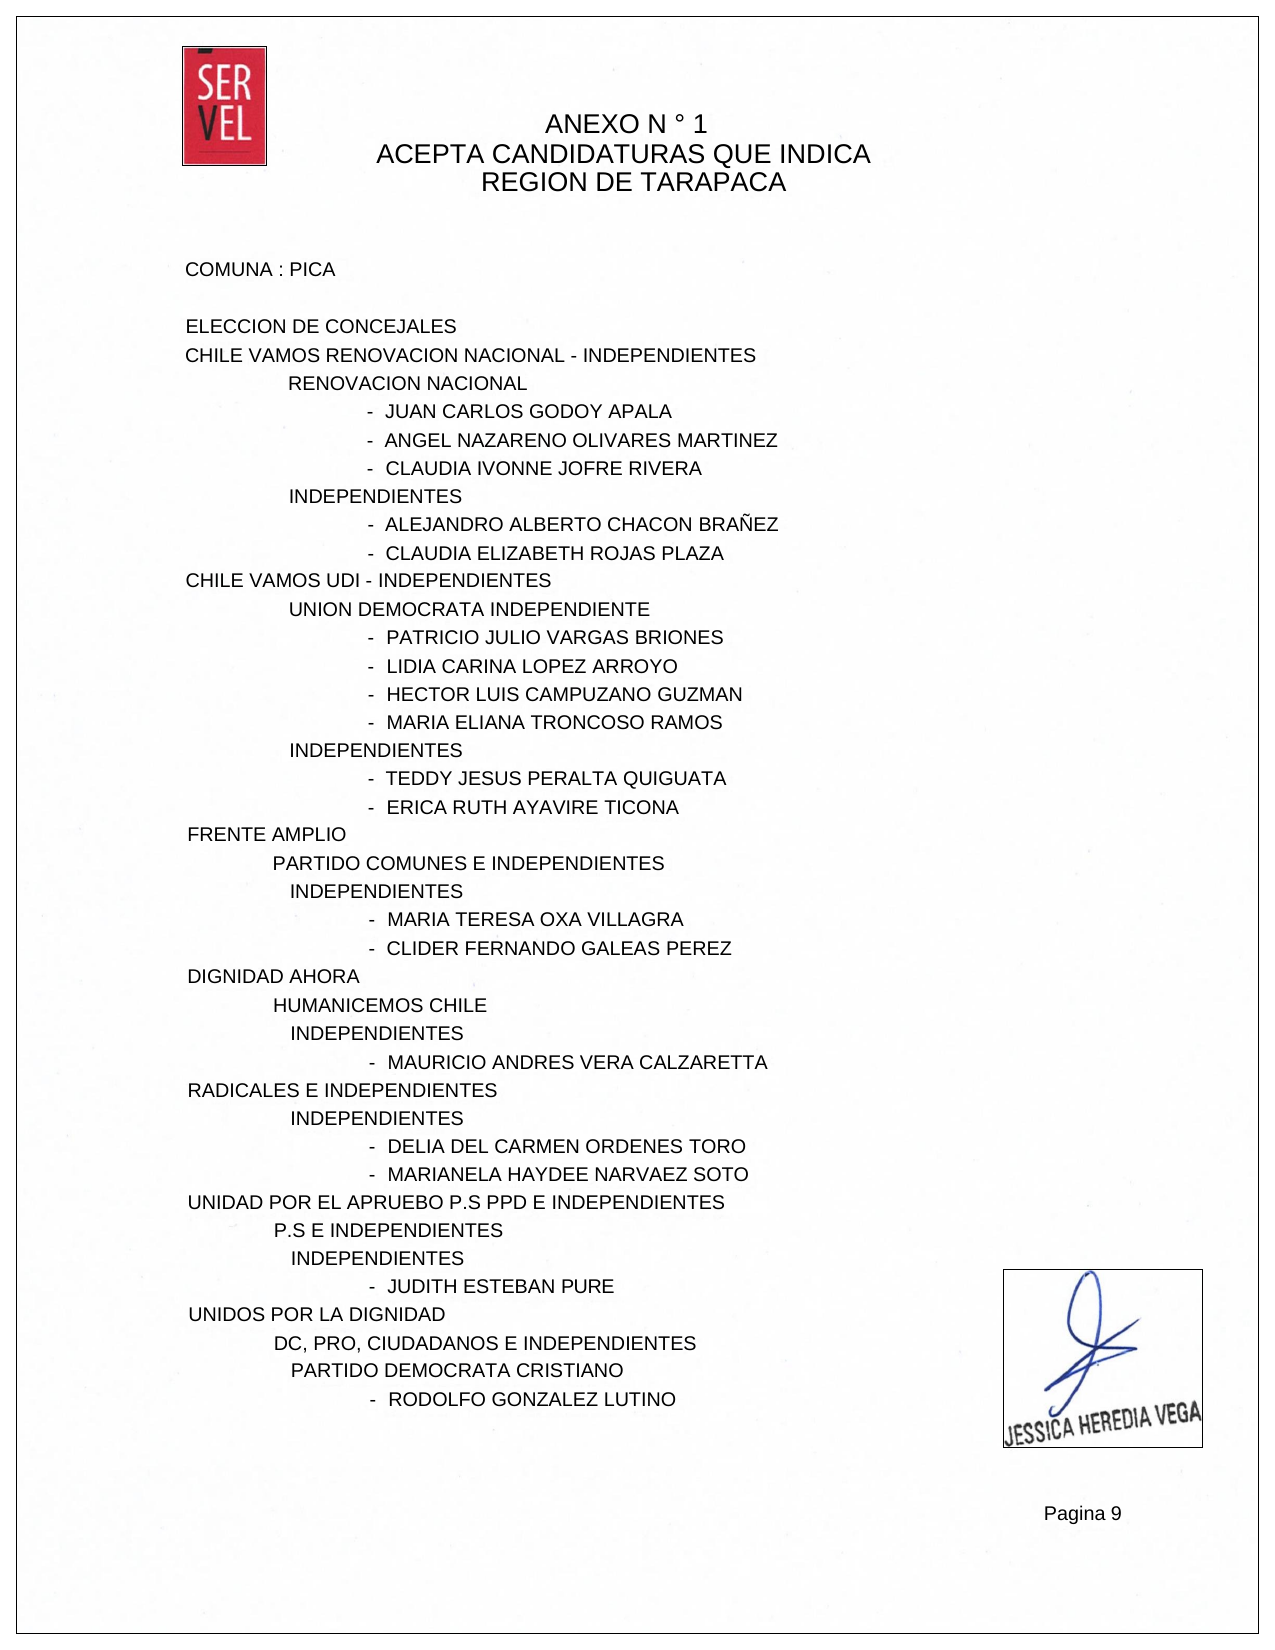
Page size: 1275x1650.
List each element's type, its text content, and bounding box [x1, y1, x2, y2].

list TEDDY JESUS PERALTA QUIGUATA [368, 767, 1233, 790]
list CLIDER FERNANDO GALEAS PEREZ [368, 937, 1233, 960]
text Pagina 9 [173, 1502, 1122, 1525]
list JUDITH ESTEBAN PURE UNIDOS POR LA DIGNIDAD [188, 1275, 616, 1325]
text FRENTE AMPLIO [187, 823, 1233, 846]
list MAURICIO ANDRES VERA CALZARETTA RADICALES E INDEPENDIENTES [187, 1051, 768, 1101]
text P.S E INDEPENDIENTES INDEPENDIENTES [273, 1219, 505, 1269]
list ALEJANDRO ALBERTO CHACON BRAÑEZ [367, 513, 1233, 536]
list DELIA DEL CARMEN ORDENES TORO [369, 1135, 1233, 1158]
list RODOLFO GONZALEZ LUTINO [369, 1387, 1233, 1410]
list CLAUDIA ELIZABETH ROJAS PLAZA CHILE VAMOS UDI - INDEPENDIENTES [185, 541, 724, 592]
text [273, 1331, 699, 1382]
list ERICA RUTH AYAVIRE TICONA [368, 796, 1233, 818]
text INDEPENDIENTES [290, 1107, 1233, 1129]
list MARIA TERESA OXA VILLAGRA [368, 909, 1233, 931]
list MARIA ELIANA TRONCOSO RAMOS INDEPENDIENTES [289, 711, 723, 762]
text COMUNA : PICA [185, 258, 1233, 281]
list JUAN CARLOS GODOY APALA [367, 401, 1233, 423]
list CLAUDIA IVONNE JOFRE RIVERA INDEPENDIENTES [288, 457, 702, 508]
text DIGNIDAD AHORA [187, 965, 1233, 988]
text PARTIDO COMUNES E INDEPENDIENTES INDEPENDIENTES [272, 852, 667, 903]
text CHILE VAMOS RENOVACION NACIONAL - INDEPENDIENTES RENOVACION NACIONAL [185, 343, 759, 395]
list MARIANELA HAYDEE NARVAEZ SOTO UNIDAD POR EL APRUEBO P.S PPD E INDEPENDIENTES [187, 1163, 749, 1214]
list LIDIA CARINA LOPEZ ARROYO [367, 655, 1233, 677]
list ANGEL NAZARENO OLIVARES MARTINEZ [367, 429, 1233, 452]
list PATRICIO JULIO VARGAS BRIONES [367, 626, 1233, 649]
text ACEPTA CANDIDATURAS QUE INDICA REGION DE TARAPACA [376, 141, 873, 197]
text ANEXO N ° 1 [545, 109, 1233, 139]
text UNION DEMOCRATA INDEPENDIENTE [288, 598, 1233, 620]
list HECTOR LUIS CAMPUZANO GUZMAN [368, 683, 1233, 706]
text HUMANICEMOS CHILE INDEPENDIENTES [273, 994, 489, 1045]
text ELECCION DE CONCEJALES [185, 315, 1233, 337]
picture [17, 17, 1258, 1633]
